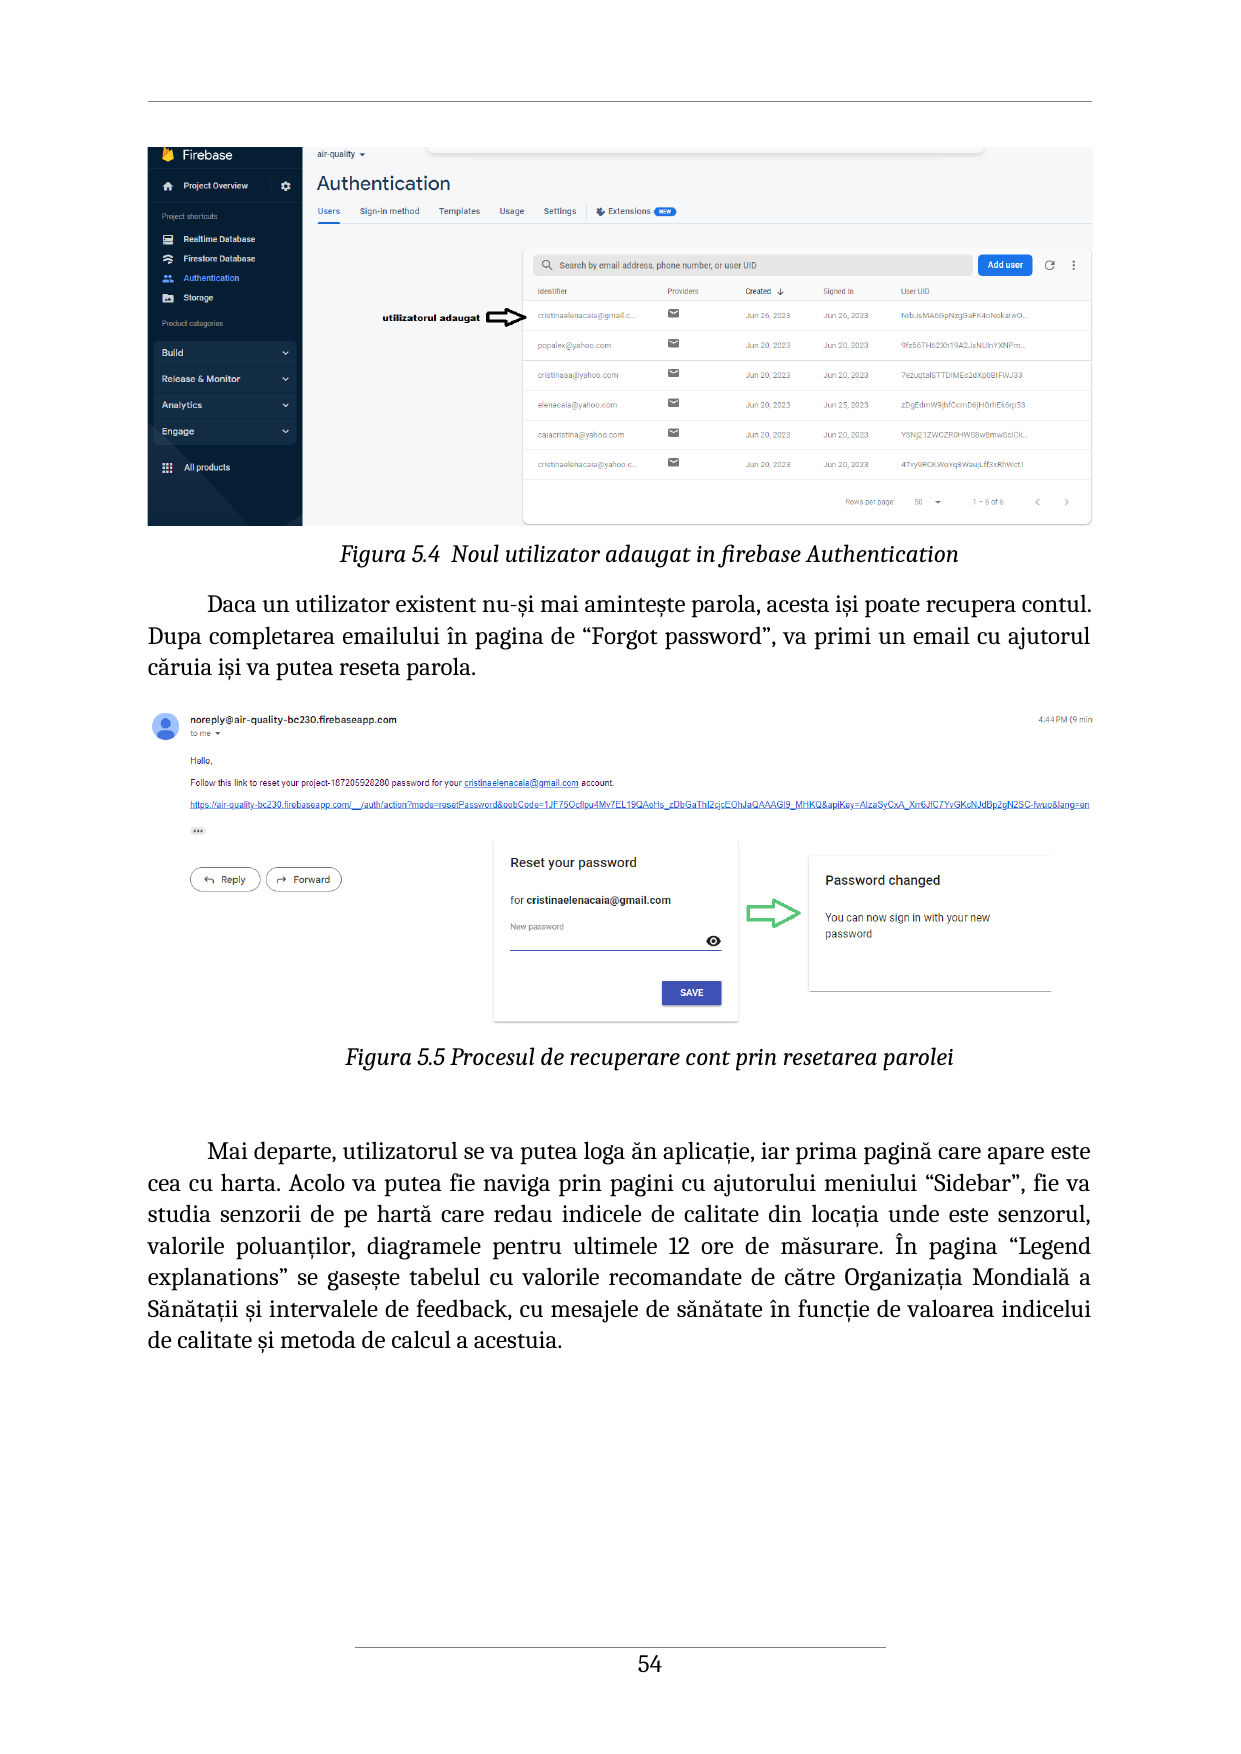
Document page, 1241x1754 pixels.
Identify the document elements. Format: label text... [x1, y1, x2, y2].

text Figura 5.4 Noul utilizator adaugat in firebase Authentication [148, 540, 1092, 569]
picture [147, 147, 1093, 526]
text Mai departe, utilizatorul se va putea loga ăn aplicație, iar prima pagină care apare este cea cu harta. Acolo va putea fie naviga prin pagini cu ajutorului meniului “Sidebar”, fie va studia senzorii de pe hartă care redau indicele de calitate din locația unde este senzorul, valorile poluanților, diagramele pentru ultimele 12 ore de măsurare. În pagina “Legend explanations” se gasește tabelul cu valorile recomandate de către Organizația Mondială a Sănătații și intervalele de feedback, cu mesajele de sănătate în funcție de valoarea indicelui de calitate și metoda de calcul a acestuia. [148, 1137, 1092, 1355]
text Figura 5.5 Procesul de recuperare cont prin resetarea parolei [148, 1043, 1092, 1072]
picture [147, 697, 1093, 1028]
text Daca un utilizator existent nu-și mai amintește parola, acesta iși poate recupera contul. Dupa completarea emailului în pagina de “Forgot password”, va primi un email cu ajutorul căruia iși va putea reseta parola. [148, 590, 1092, 682]
